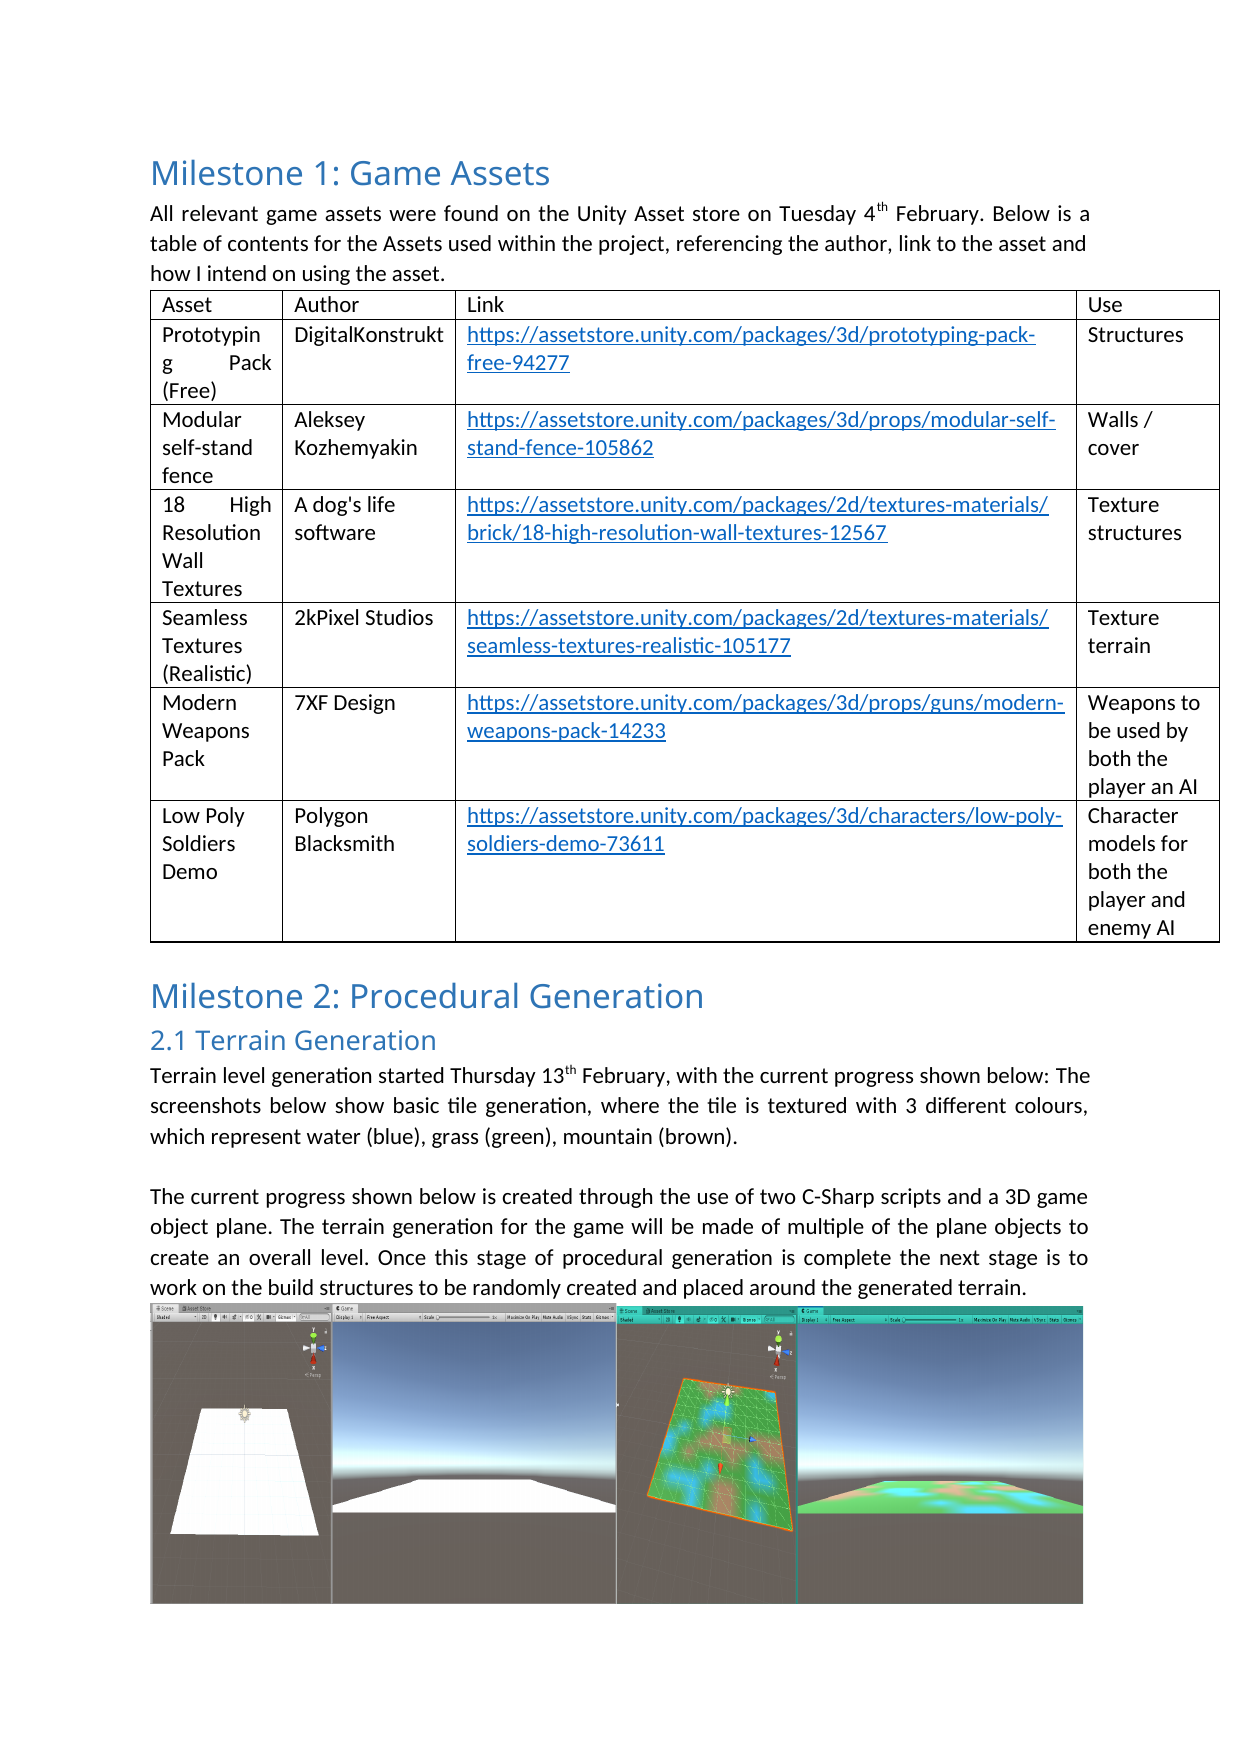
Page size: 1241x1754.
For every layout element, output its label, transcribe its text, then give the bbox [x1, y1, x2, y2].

text Terrain level generation started Thursday 13th February, with the current progress shown below: The screenshots below show basic tile generation, where the tile is textured with 3 different colours, which represent water (blue), grass (green), mountain (brown). [150, 1119, 1090, 1150]
table_cell Modern Weapons Pack [151, 688, 282, 800]
table_cell Polygon Blacksmith [283, 801, 455, 941]
table_header Link [456, 291, 1076, 319]
table_cell Character models for both the player and enemy AI [1077, 801, 1219, 941]
table_cell https://assetstore.unity.com/packages/3d/prototyping-pack-free-94277 [456, 320, 1076, 404]
table_cell Texture structures [1077, 490, 1219, 602]
table_cell Texture terrain [1077, 603, 1219, 687]
table_cell https://assetstore.unity.com/packages/2d/textures-materials/brick/18-high-resolution-wall-textures-12567 [456, 490, 1076, 602]
table_cell Weapons to be used by both the player an AI [1077, 688, 1219, 800]
picture [150, 1303, 1084, 1604]
table_cell DigitalKonstrukt [283, 320, 455, 404]
table_cell https://assetstore.unity.com/packages/3d/props/modular-self-stand-fence-105862 [456, 405, 1076, 489]
table_cell 18 High Resolution Wall Textures [151, 490, 282, 602]
text Terrain level generation started Thursday 13th February, with the current progress shown below: The screenshots below show basic tile generation, where the tile is textured with 3 different colours, which represent water (blue), grass (green), mountain (brown). [150, 1061, 1090, 1092]
table_cell Prototyping Pack (Free) [151, 320, 282, 404]
table_cell Seamless Textures (Realistic) [151, 603, 282, 687]
table_cell A dog's life software [283, 490, 455, 602]
subtitle 2.1 Terrain Generation [150, 1022, 1090, 1058]
subtitle Milestone 2: Procedural Generation [150, 973, 1090, 1018]
table_cell 2kPixel Studios [283, 603, 455, 687]
table_cell Low Poly Soldiers Demo [151, 801, 282, 941]
subtitle Milestone 1: Game Assets [150, 150, 1090, 195]
table_cell Aleksey Kozhemyakin [283, 405, 455, 489]
table_cell 7XF Design [283, 688, 455, 800]
table_cell Walls / cover [1077, 405, 1219, 489]
table_header Asset [151, 291, 282, 319]
table_header Use [1077, 291, 1219, 319]
text All relevant game assets were found on the Unity Asset store on Tuesday 4th February. Below is a table of contents for the Assets used within the project, referencing the author, link to the asset and how I intend on using the asset. [150, 199, 1090, 287]
table_cell Modular self-stand fence [151, 405, 282, 489]
table_cell https://assetstore.unity.com/packages/3d/characters/low-poly-soldiers-demo-73611 [456, 801, 1076, 941]
table_cell https://assetstore.unity.com/packages/2d/textures-materials/seamless-textures-realistic-105177 [456, 603, 1076, 687]
table_header Author [283, 291, 455, 319]
text The current progress shown below is created through the use of two C-Sharp scripts and a 3D game object plane. The terrain generation for the game will be made of multiple of the plane objects to create an overall level. Once this stage of procedural generation is complete the next stage is to work on the build structures to be randomly created and placed around the generated terrain. [150, 1182, 1090, 1301]
table_cell Structures [1077, 320, 1219, 404]
table_cell https://assetstore.unity.com/packages/3d/props/guns/modern-weapons-pack-14233 [456, 688, 1076, 800]
